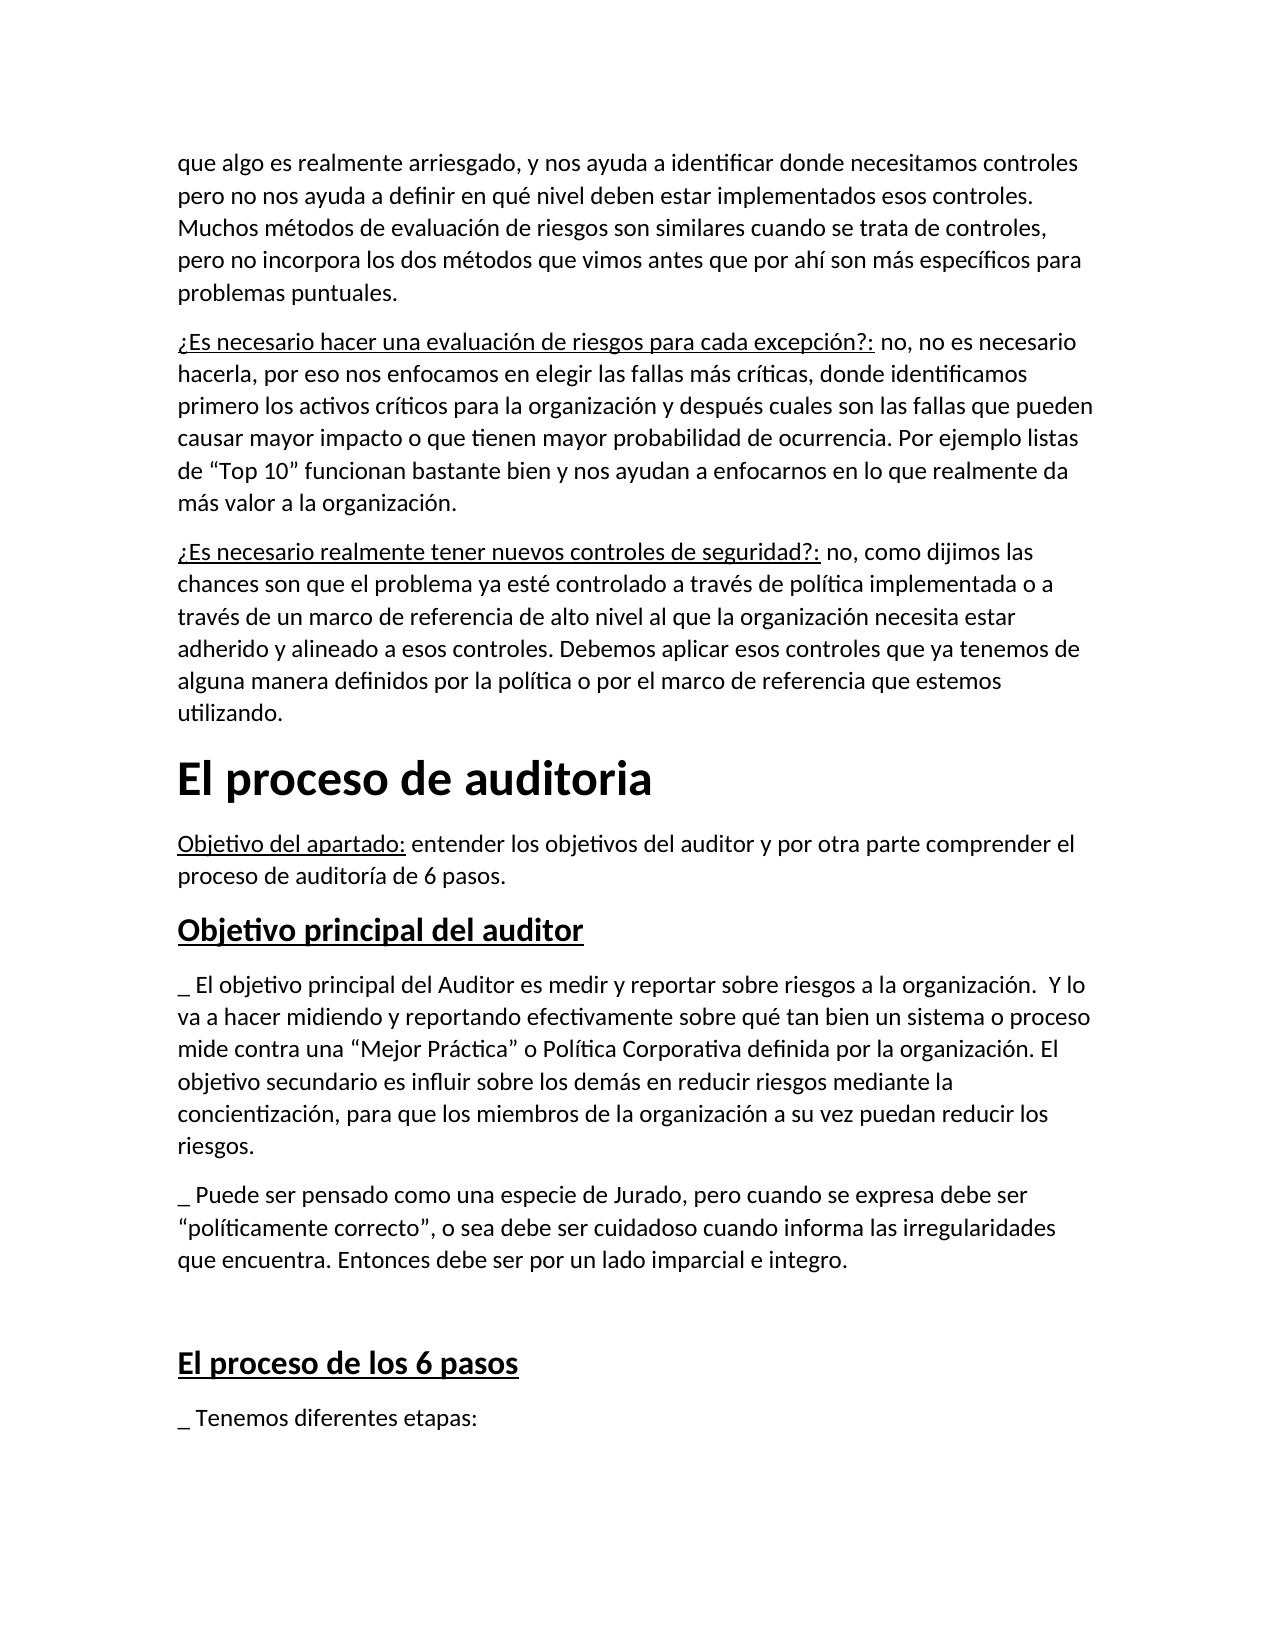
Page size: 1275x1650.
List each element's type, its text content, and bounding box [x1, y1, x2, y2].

text _ Puede ser pensado como una especie de Jurado, pero cuando se expresa debe ser “políticamente correcto”, o sea debe ser cuidadoso cuando informa las irregularidades que encuentra. Entonces debe ser por un lado imparcial e integro. [177, 1179, 1098, 1274]
text El proceso de auditoria [177, 747, 1098, 808]
text El proceso de los 6 pasos [177, 1342, 1098, 1383]
text Objetivo principal del auditor [177, 909, 1098, 950]
text ¿Es necesario hacer una evaluación de riesgos para cada excepción?: no, no es necesario hacerla, por eso nos enfocamos en elegir las fallas más críticas, donde identificamos primero los activos críticos para la organización y después cuales son las fallas que pueden causar mayor impacto o que tienen mayor probabilidad de ocurrencia. Por ejemplo listas de “Top 10” funcionan bastante bien y nos ayudan a enfocarnos en lo que realmente da más valor a la organización. [177, 326, 1098, 518]
text ¿Es necesario realmente tener nuevos controles de seguridad?: no, como dijimos las chances son que el problema ya esté controlado a través de política implementada o a través de un marco de referencia de alto nivel al que la organización necesita estar adherido y alineado a esos controles. Debemos aplicar esos controles que ya tenemos de alguna manera definidos por la política o por el marco de referencia que estemos utilizando. [177, 536, 1098, 728]
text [177, 148, 1098, 307]
text Objetivo del apartado: entender los objetivos del auditor y por otra parte comprender el proceso de auditoría de 6 pasos. [177, 828, 1098, 891]
text _ El objetivo principal del Auditor es medir y reportar sobre riesgos a la organización. Y lo va a hacer midiendo y reportando efectivamente sobre qué tan bien un sistema o proceso mide contra una “Mejor Práctica” o Política Corporativa definida por la organización. El objetivo secundario es influir sobre los demás en reducir riesgos mediante la concientización, para que los miembros de la organización a su vez puedan reducir los riesgos. [177, 969, 1098, 1161]
text _ Tenemos diferentes etapas: [177, 1402, 1098, 1432]
